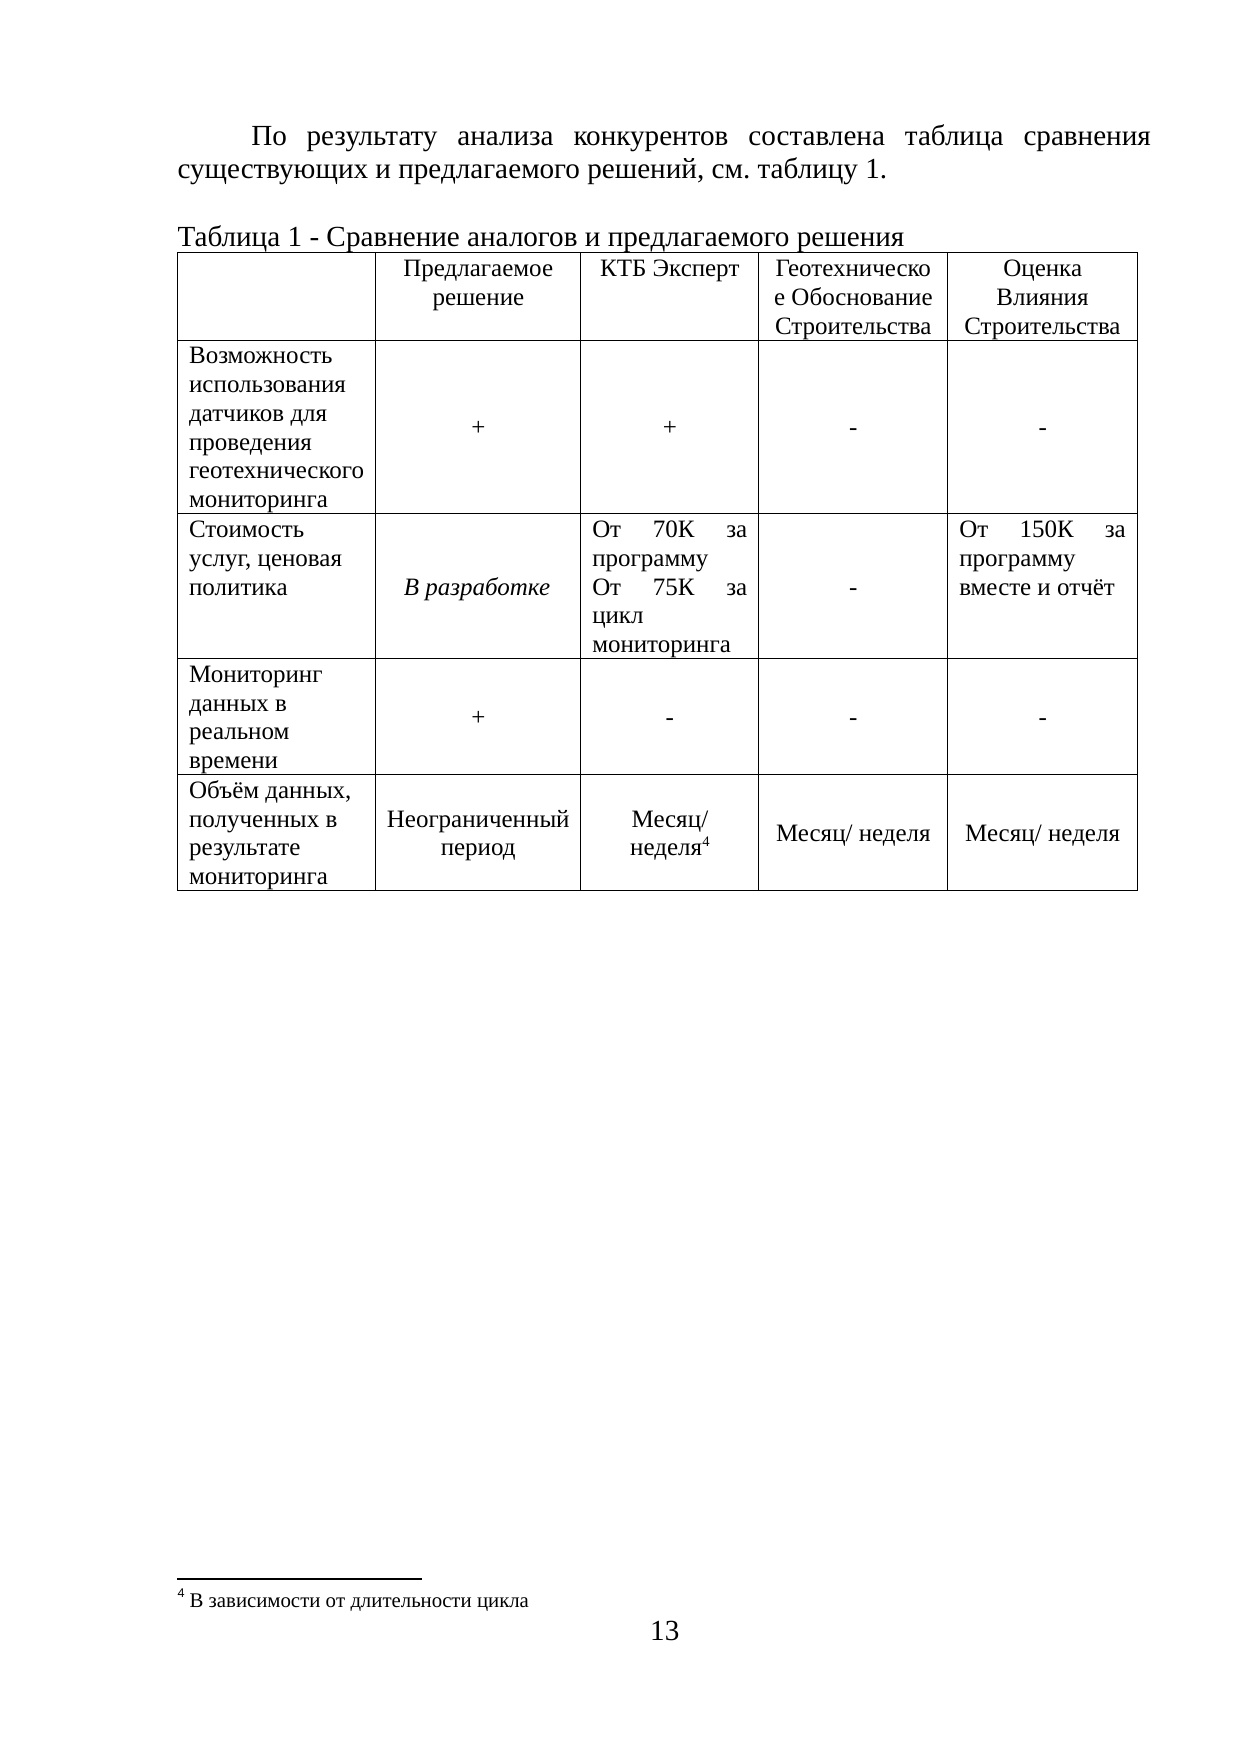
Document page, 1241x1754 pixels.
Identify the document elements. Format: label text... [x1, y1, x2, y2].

table_cell В разработке [376, 514, 580, 658]
table_cell - [759, 341, 947, 513]
table_cell Стоимость услуг, ценовая политика [178, 514, 375, 658]
table_header Геотехническое Обоснование Строительства [759, 253, 947, 339]
table_header КТБ Эксперт [581, 253, 758, 339]
table_cell - [948, 659, 1137, 774]
table_cell Месяц/ неделя [948, 775, 1137, 890]
table_cell - [759, 659, 947, 774]
table_cell - [948, 341, 1137, 513]
table_cell + [376, 341, 580, 513]
table_cell Неограниченный период [376, 775, 580, 890]
table_cell Возможность использования датчиков для проведения геотехнического мониторинга [178, 341, 375, 513]
table_cell Мониторинг данных в реальном времени [178, 659, 375, 774]
table_cell - [759, 514, 947, 658]
table_header Оценка Влияния Строительства [948, 253, 1137, 339]
table_header [178, 253, 375, 339]
table_cell От 70К за программу От 75К за цикл мониторинга [581, 514, 758, 658]
table_cell + [581, 341, 758, 513]
text По результату анализа конкурентов составлена таблица сравнения существующих и предлагаемого решений, см. таблицу 1. [177, 118, 1152, 185]
table_cell Месяц/ неделя [581, 775, 758, 890]
table_cell От 150К за программу вместе и отчёт [948, 514, 1137, 658]
text Таблица 1 - Сравнение аналогов и предлагаемого решения [177, 219, 1152, 252]
table_cell + [376, 659, 580, 774]
table_cell Объём данных, полученных в результате мониторинга [178, 775, 375, 890]
table_cell - [581, 659, 758, 774]
table_cell Месяц/ неделя [759, 775, 947, 890]
table_header Предлагаемое решение [376, 253, 580, 339]
